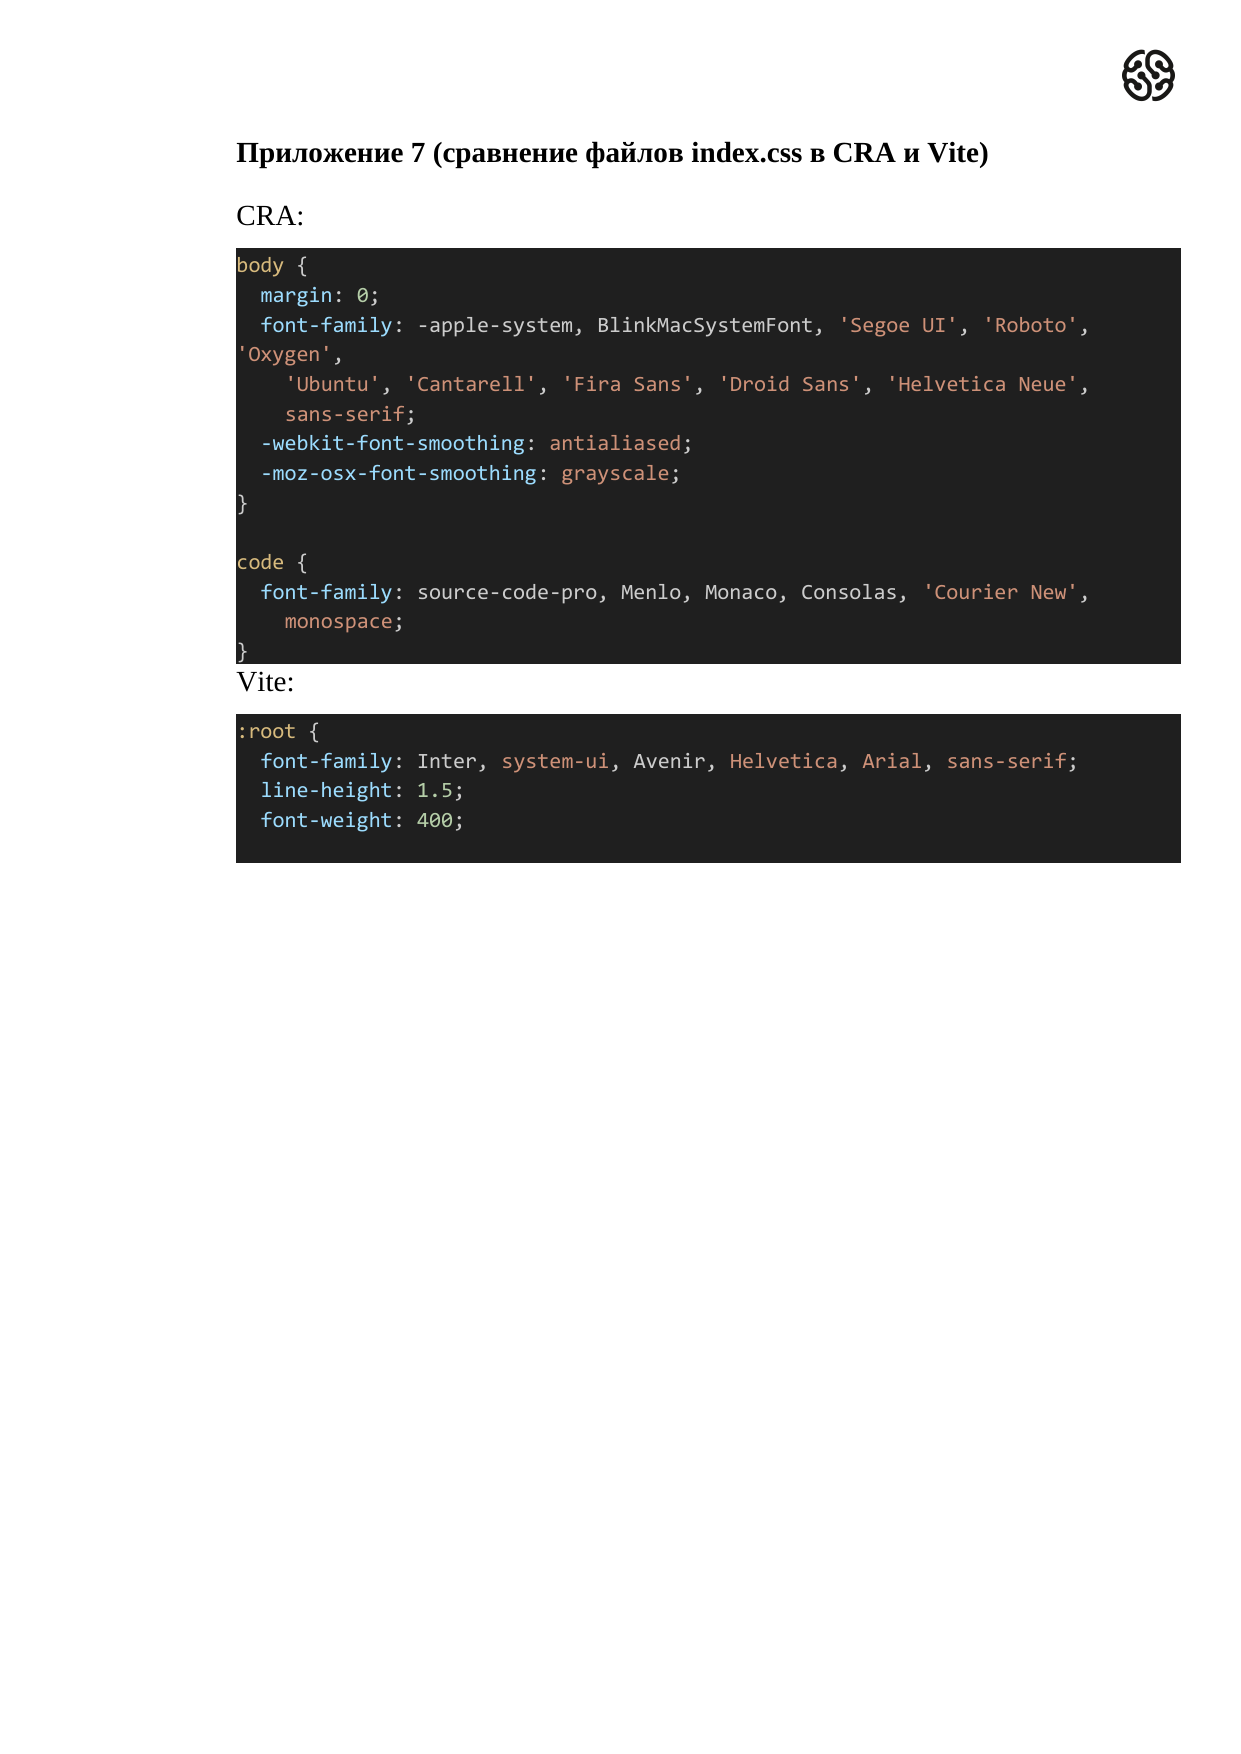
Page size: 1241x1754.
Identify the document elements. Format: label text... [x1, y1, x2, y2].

text } [236, 634, 1181, 664]
text body { [236, 248, 1181, 278]
text -moz-osx-font-smoothing: grayscale; [236, 456, 1181, 486]
text } [236, 486, 1181, 516]
text CRA: [177, 198, 1181, 232]
text Vite: [177, 664, 1181, 698]
text line-height: 1.5; [236, 774, 1181, 803]
text sans-serif; [236, 397, 1181, 427]
text Приложение 7 (сравнение файлов index.css в CRA и Vite) [177, 135, 1181, 169]
text margin: 0; [236, 278, 1181, 308]
text 'Ubuntu', 'Cantarell', 'Fira Sans', 'Droid Sans', 'Helvetica Neue', [236, 367, 1181, 397]
text monospace; [236, 605, 1181, 634]
text font-family: -apple-system, BlinkMacSystemFont, 'Segoe UI', 'Roboto', 'Oxygen', [236, 308, 1181, 367]
text font-weight: 400; [236, 803, 1181, 833]
text :root { [236, 714, 1181, 744]
text font-family: Inter, system-ui, Avenir, Helvetica, Arial, sans-serif; [236, 744, 1181, 774]
text -webkit-font-smoothing: antialiased; [236, 427, 1181, 456]
text font-family: source-code-pro, Menlo, Monaco, Consolas, 'Courier New', [236, 575, 1181, 605]
picture [1122, 49, 1175, 102]
text code { [236, 545, 1181, 575]
